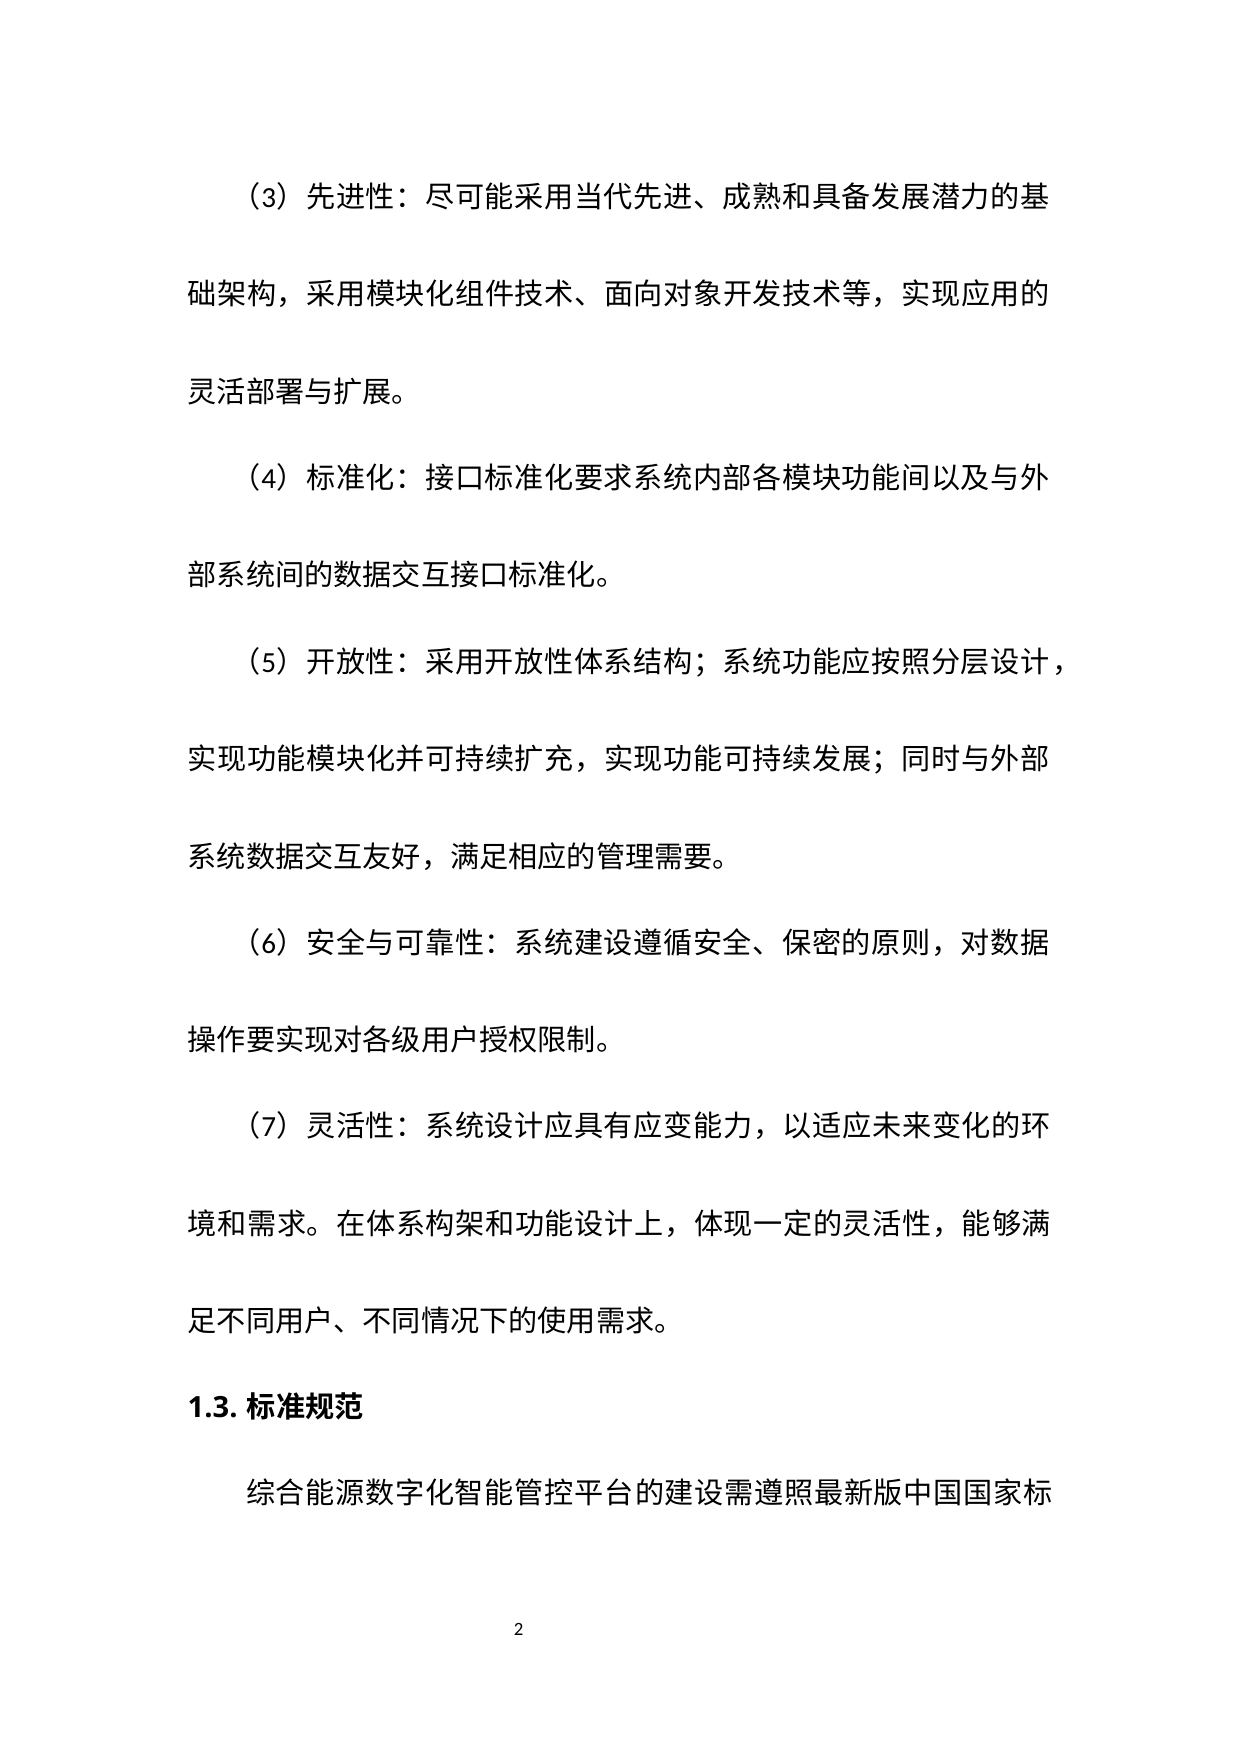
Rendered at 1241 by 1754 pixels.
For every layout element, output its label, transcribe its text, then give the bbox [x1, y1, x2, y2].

text （7）灵活性：系统设计应具有应变能力，以适应未来变化的环境和需求。在体系构架和功能设计上，体现一定的灵活性，能够满足不同用户、不同情况下的使用需求。 [187, 1092, 1053, 1352]
text （3）先进性：尽可能采用当代先进、成熟和具备发展潜力的基础架构，采用模块化组件技术、面向对象开发技术等，实现应用的灵活部署与扩展。 [187, 162, 1053, 422]
text （4）标准化：接口标准化要求系统内部各模块功能间以及与外部系统间的数据交互接口标准化。 [187, 443, 1053, 606]
text （6）安全与可靠性：系统建设遵循安全、保密的原则，对数据操作要实现对各级用户授权限制。 [187, 908, 1053, 1070]
subtitle 标准规范 [187, 1373, 1053, 1438]
text （5）开放性：采用开放性体系结构；系统功能应按照分层设计，实现功能模块化并可持续扩充，实现功能可持续发展；同时与外部系统数据交互友好，满足相应的管理需要。 [187, 627, 1053, 887]
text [187, 1459, 1053, 1524]
